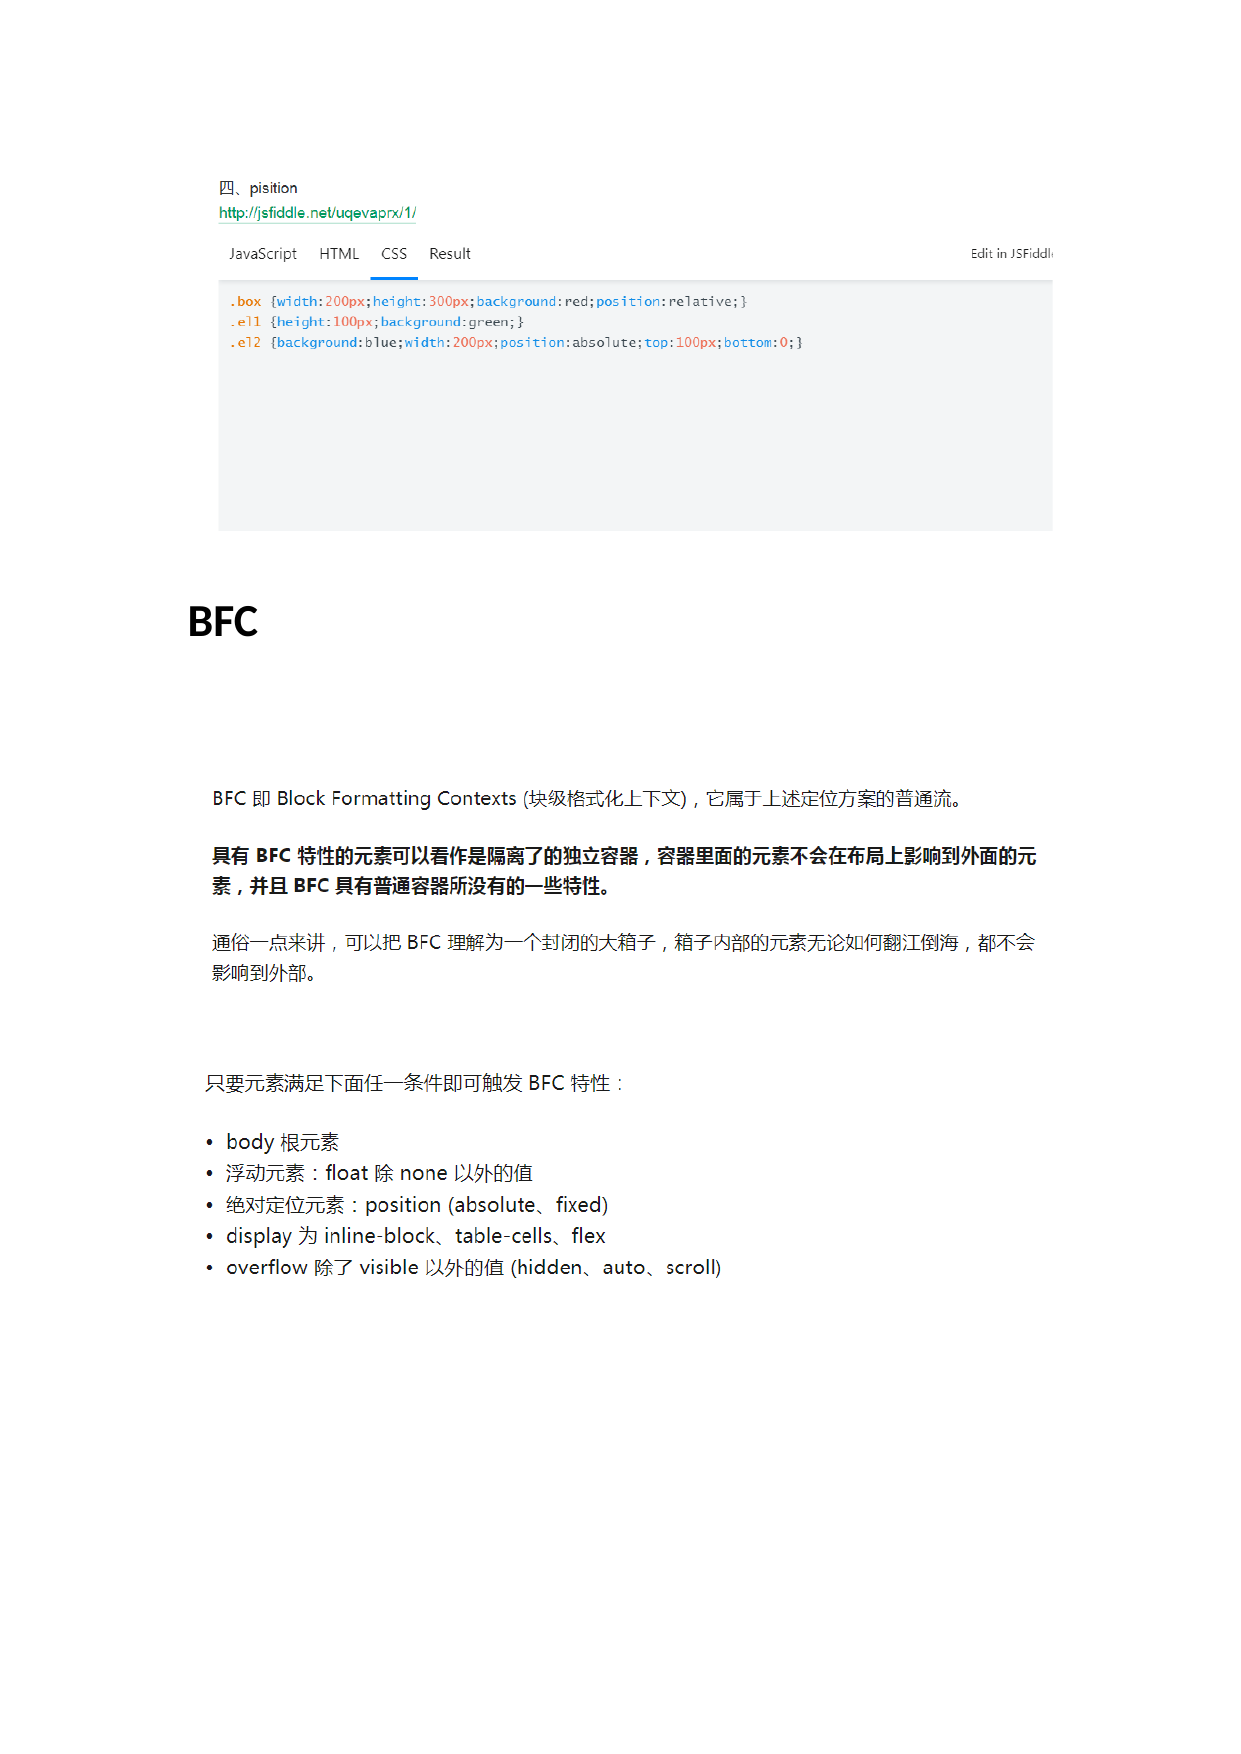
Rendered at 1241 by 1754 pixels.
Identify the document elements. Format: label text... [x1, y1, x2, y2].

picture [187, 162, 1053, 531]
picture [187, 1058, 1053, 1321]
subtitle BFC [187, 587, 1053, 652]
picture [187, 765, 1053, 999]
